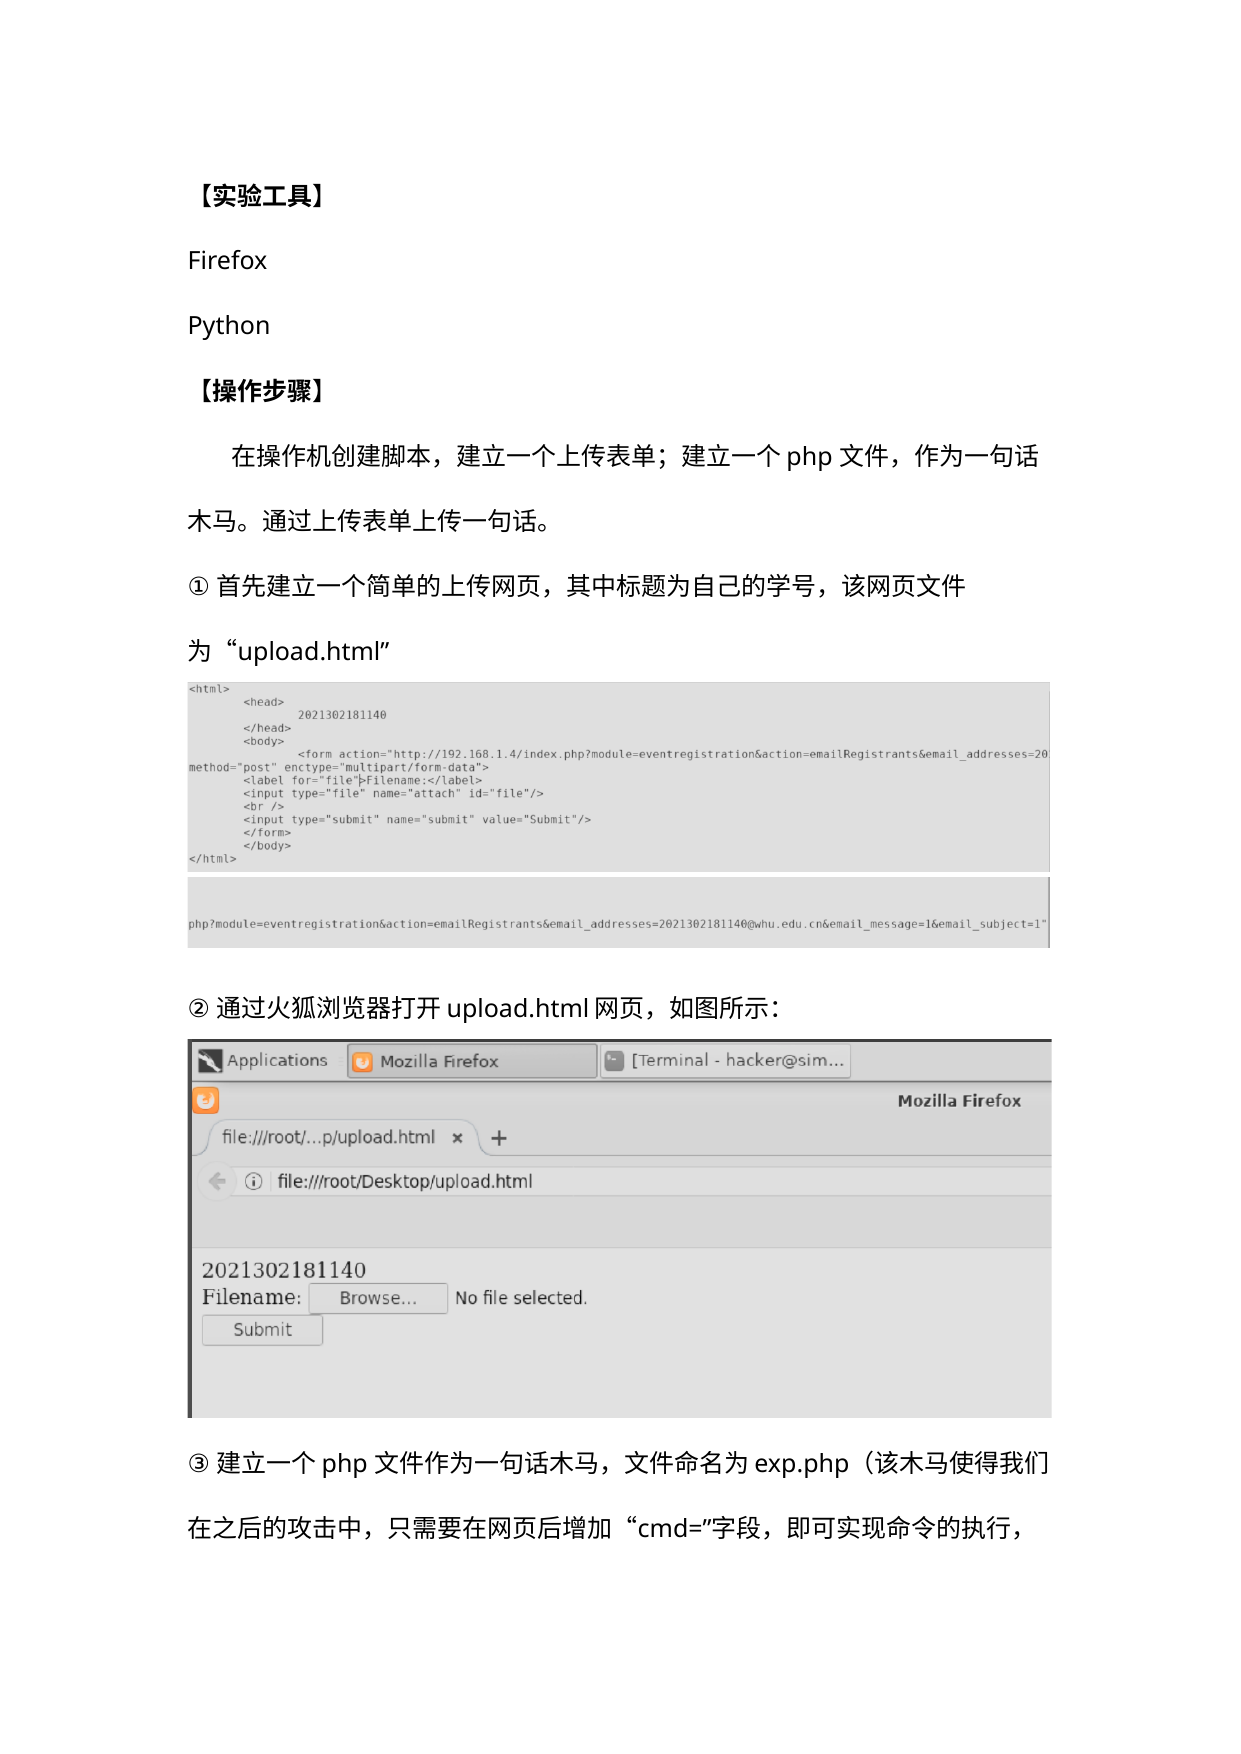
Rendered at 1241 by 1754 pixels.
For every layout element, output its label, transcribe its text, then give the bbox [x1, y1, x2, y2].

text Python [187, 292, 1053, 357]
text Firefox [187, 227, 1053, 292]
picture [187, 877, 1050, 948]
text 【操作步骤】 [187, 357, 1053, 422]
text 【实验工具】 [187, 162, 1053, 227]
text 为“upload.html” [187, 617, 1053, 682]
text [187, 1429, 1053, 1559]
text ① 首先建立一个简单的上传网页，其中标题为自己的学号，该网页文件 [187, 552, 1053, 617]
picture [187, 1039, 1052, 1418]
picture [187, 682, 1050, 872]
text 在操作机创建脚本，建立一个上传表单；建立一个php 文件，作为一句话木马。通过上传表单上传一句话。 [187, 422, 1053, 552]
text ② 通过火狐浏览器打开upload.html网页，如图所示： [187, 974, 1053, 1039]
